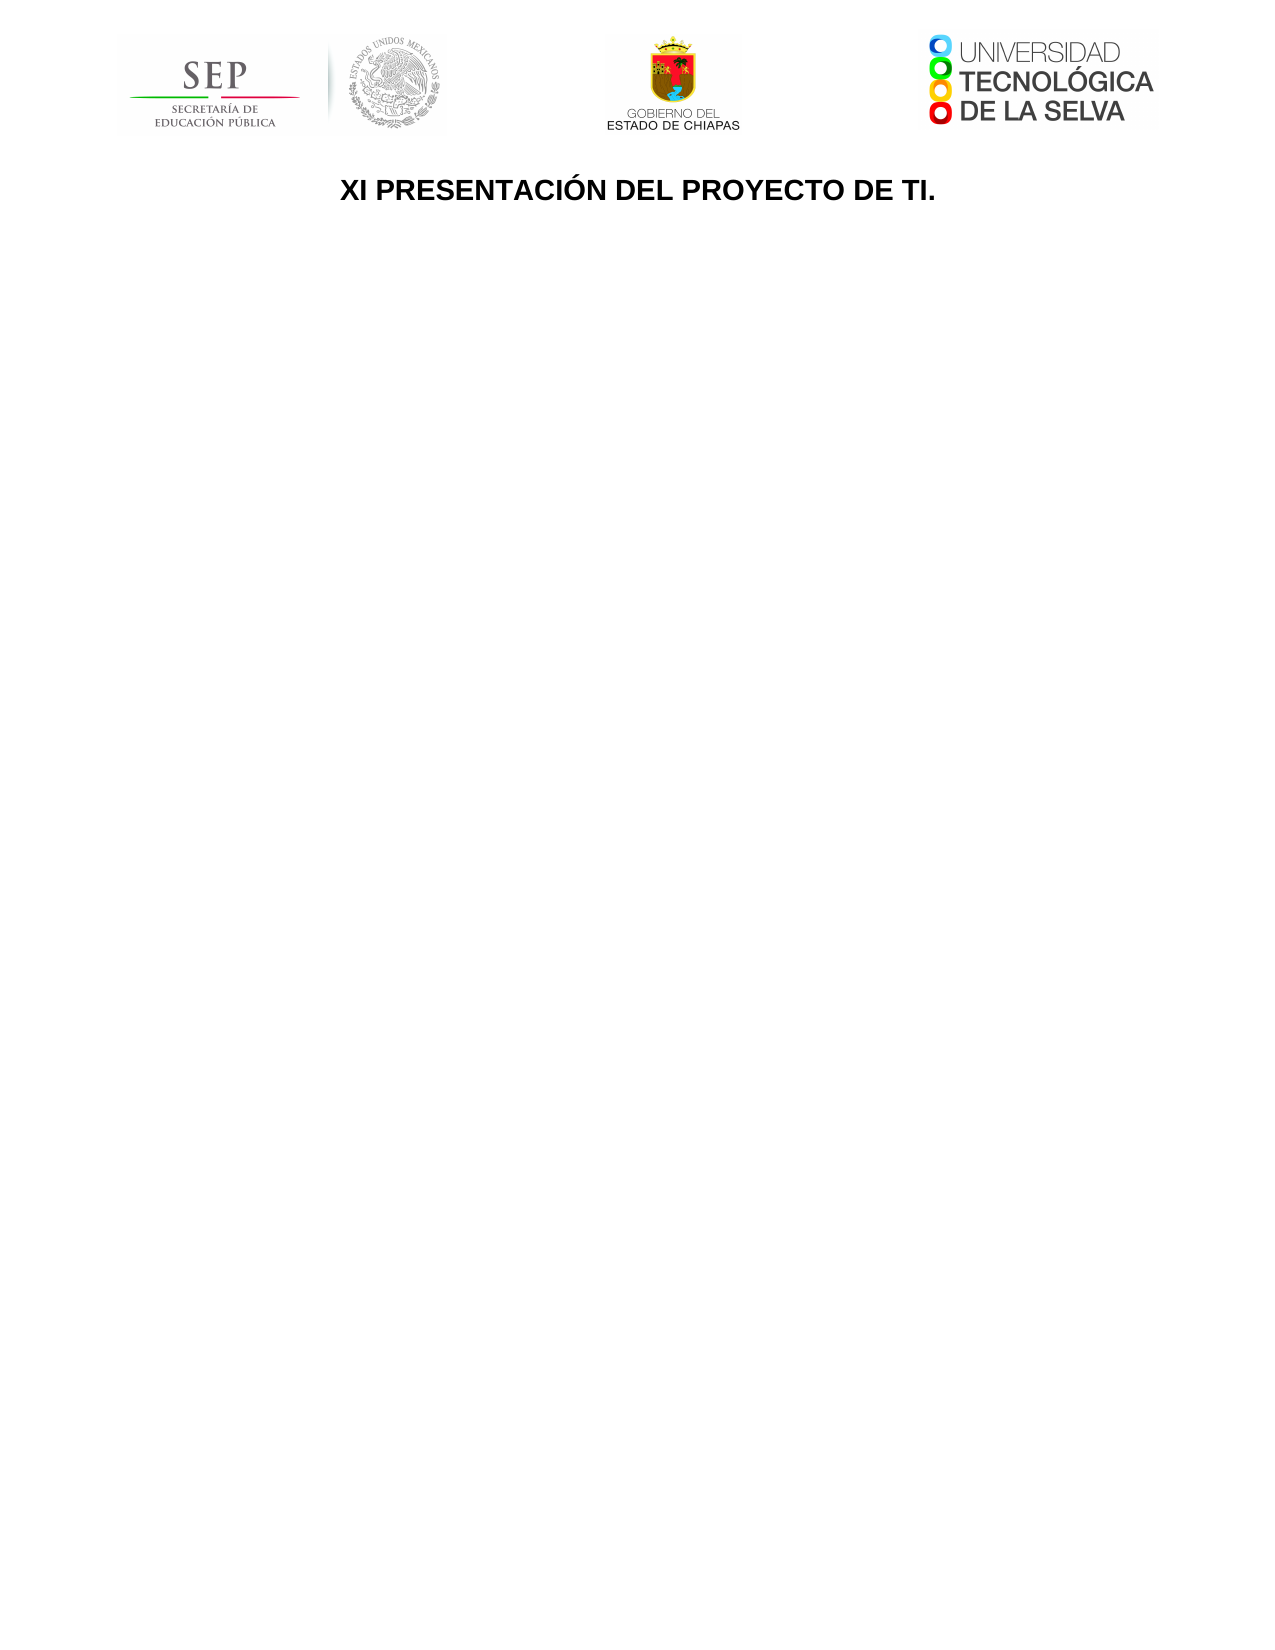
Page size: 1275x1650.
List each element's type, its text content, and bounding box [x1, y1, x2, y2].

picture [918, 29, 1159, 130]
subtitle XI PRESENTACIÓN DEL PROYECTO DE TI. [177, 173, 1098, 207]
picture [604, 34, 743, 135]
picture [117, 34, 448, 136]
